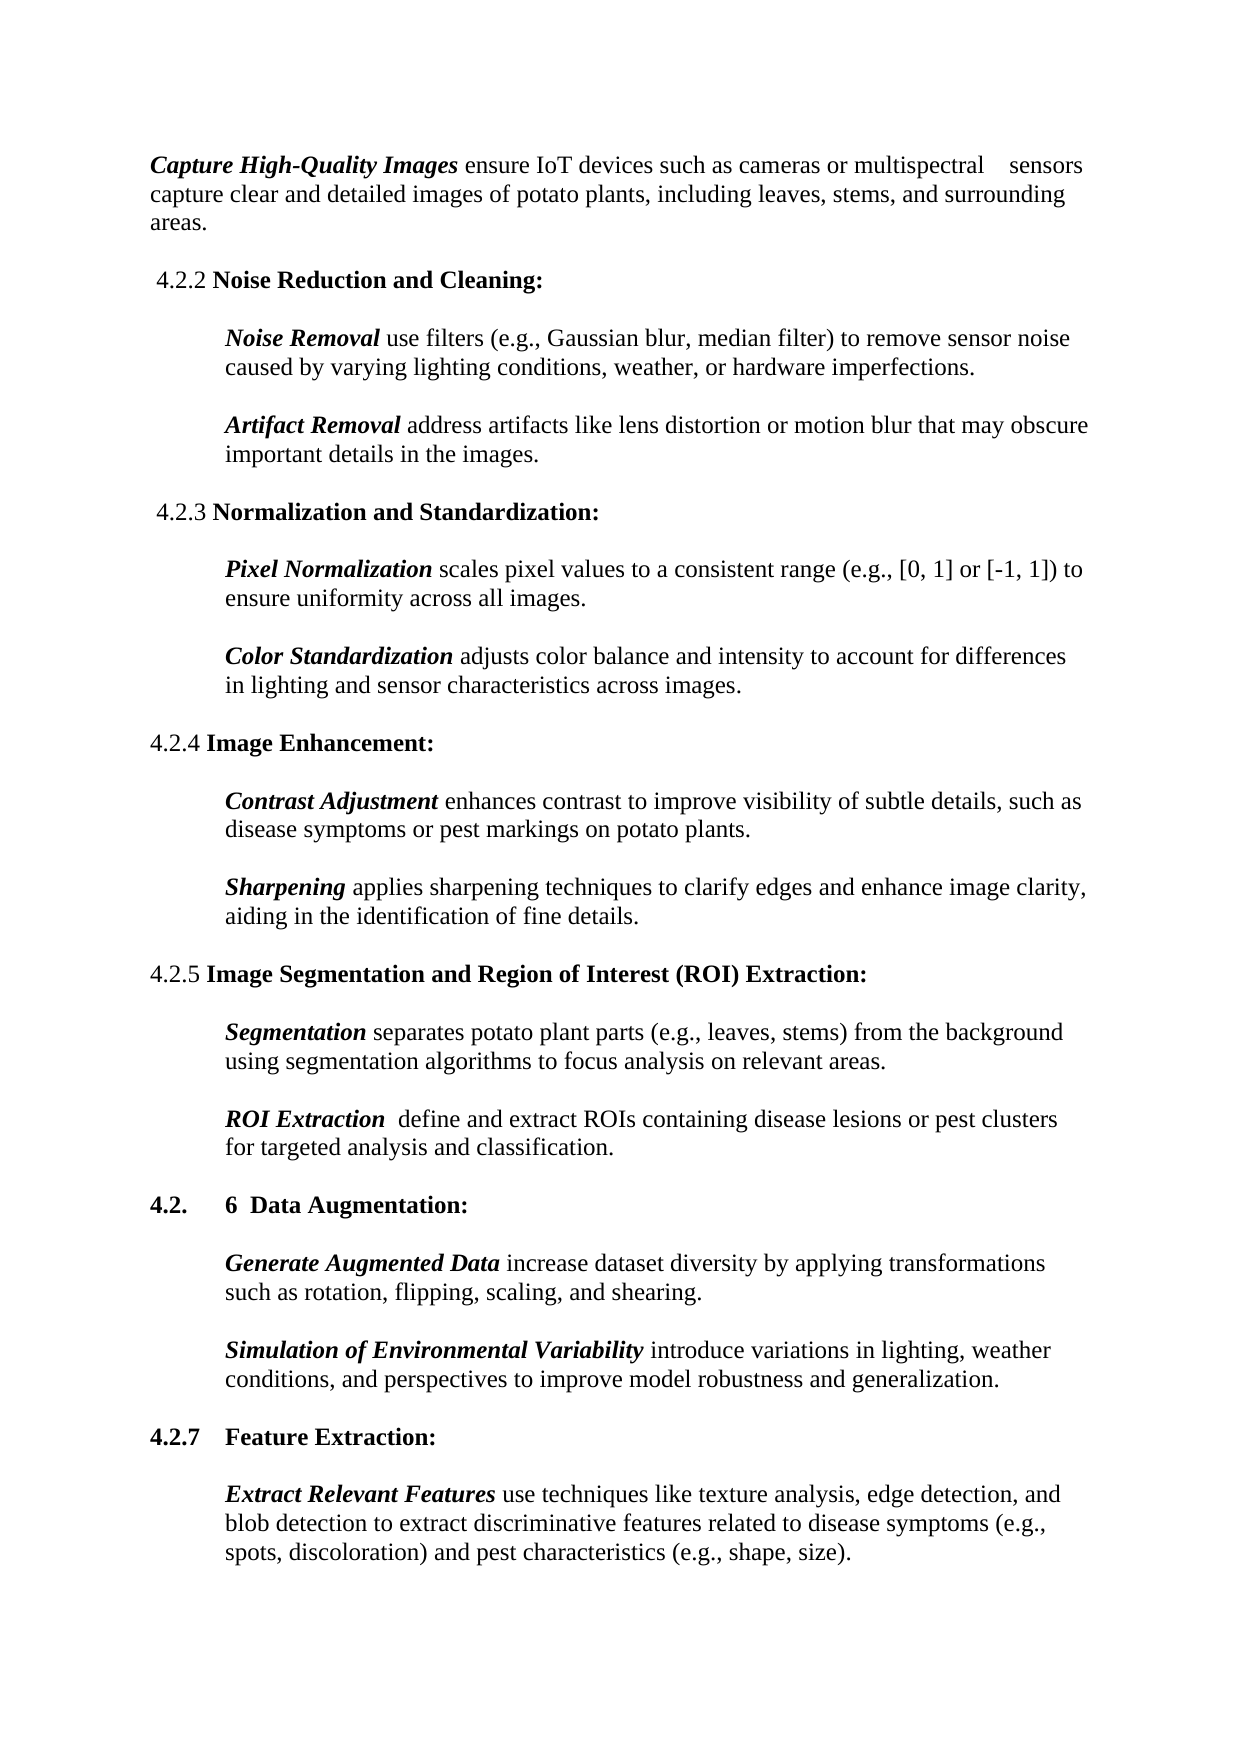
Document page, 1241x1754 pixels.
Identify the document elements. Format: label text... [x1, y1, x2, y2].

list Feature Extraction: [150, 1422, 1090, 1450]
text 4.2.2 Noise Reduction and Cleaning: [150, 265, 1090, 294]
text Pixel Normalization scales pixel values to a consistent range (e.g., [0, 1] or [-1, 1]) to ensure uniformity across all images. [225, 554, 1090, 612]
text Contrast Adjustment enhances contrast to improve visibility of subtle details, such as disease symptoms or pest markings on potato plants. [225, 786, 1090, 843]
text Noise Removal use filters (e.g., Gaussian blur, median filter) to remove sensor noise caused by varying lighting conditions, weather, or hardware imperfections. [225, 323, 1090, 381]
text Artifact Removal address artifacts like lens distortion or motion blur that may obscure important details in the images. [225, 410, 1090, 467]
text ROI Extraction define and extract ROIs containing disease lesions or pest clusters for targeted analysis and classification. [225, 1104, 1090, 1161]
text Generate Augmented Data increase dataset diversity by applying transformations such as rotation, flipping, scaling, and shearing. [225, 1248, 1090, 1306]
text Segmentation separates potato plant parts (e.g., leaves, stems) from the background using segmentation algorithms to focus analysis on relevant areas. [225, 1017, 1090, 1074]
list 6 Data Augmentation: [150, 1190, 1090, 1219]
text 4.2.3 Normalization and Standardization: [150, 497, 1090, 525]
text Sharpening applies sharpening techniques to clarify edges and enhance image clarity, aiding in the identification of fine details. [225, 872, 1090, 930]
text Simulation of Environmental Variability introduce variations in lighting, weather conditions, and perspectives to improve model robustness and generalization. [225, 1335, 1090, 1392]
text Extract Relevant Features use techniques like texture analysis, edge detection, and blob detection to extract discriminative features related to disease symptoms (e.g., spots, discoloration) and pest characteristics (e.g., shape, size). [225, 1479, 1090, 1566]
text 4.2.4 Image Enhancement: [150, 728, 1090, 757]
text 4.2.5 Image Segmentation and Region of Interest (ROI) Extraction: [150, 959, 1090, 988]
text Capture High-Quality Images ensure IoT devices such as cameras or multispectral sensors capture clear and detailed images of potato plants, including leaves, stems, and surrounding areas. [150, 150, 1090, 236]
text Color Standardization adjusts color balance and intensity to account for differences in lighting and sensor characteristics across images. [225, 641, 1090, 699]
